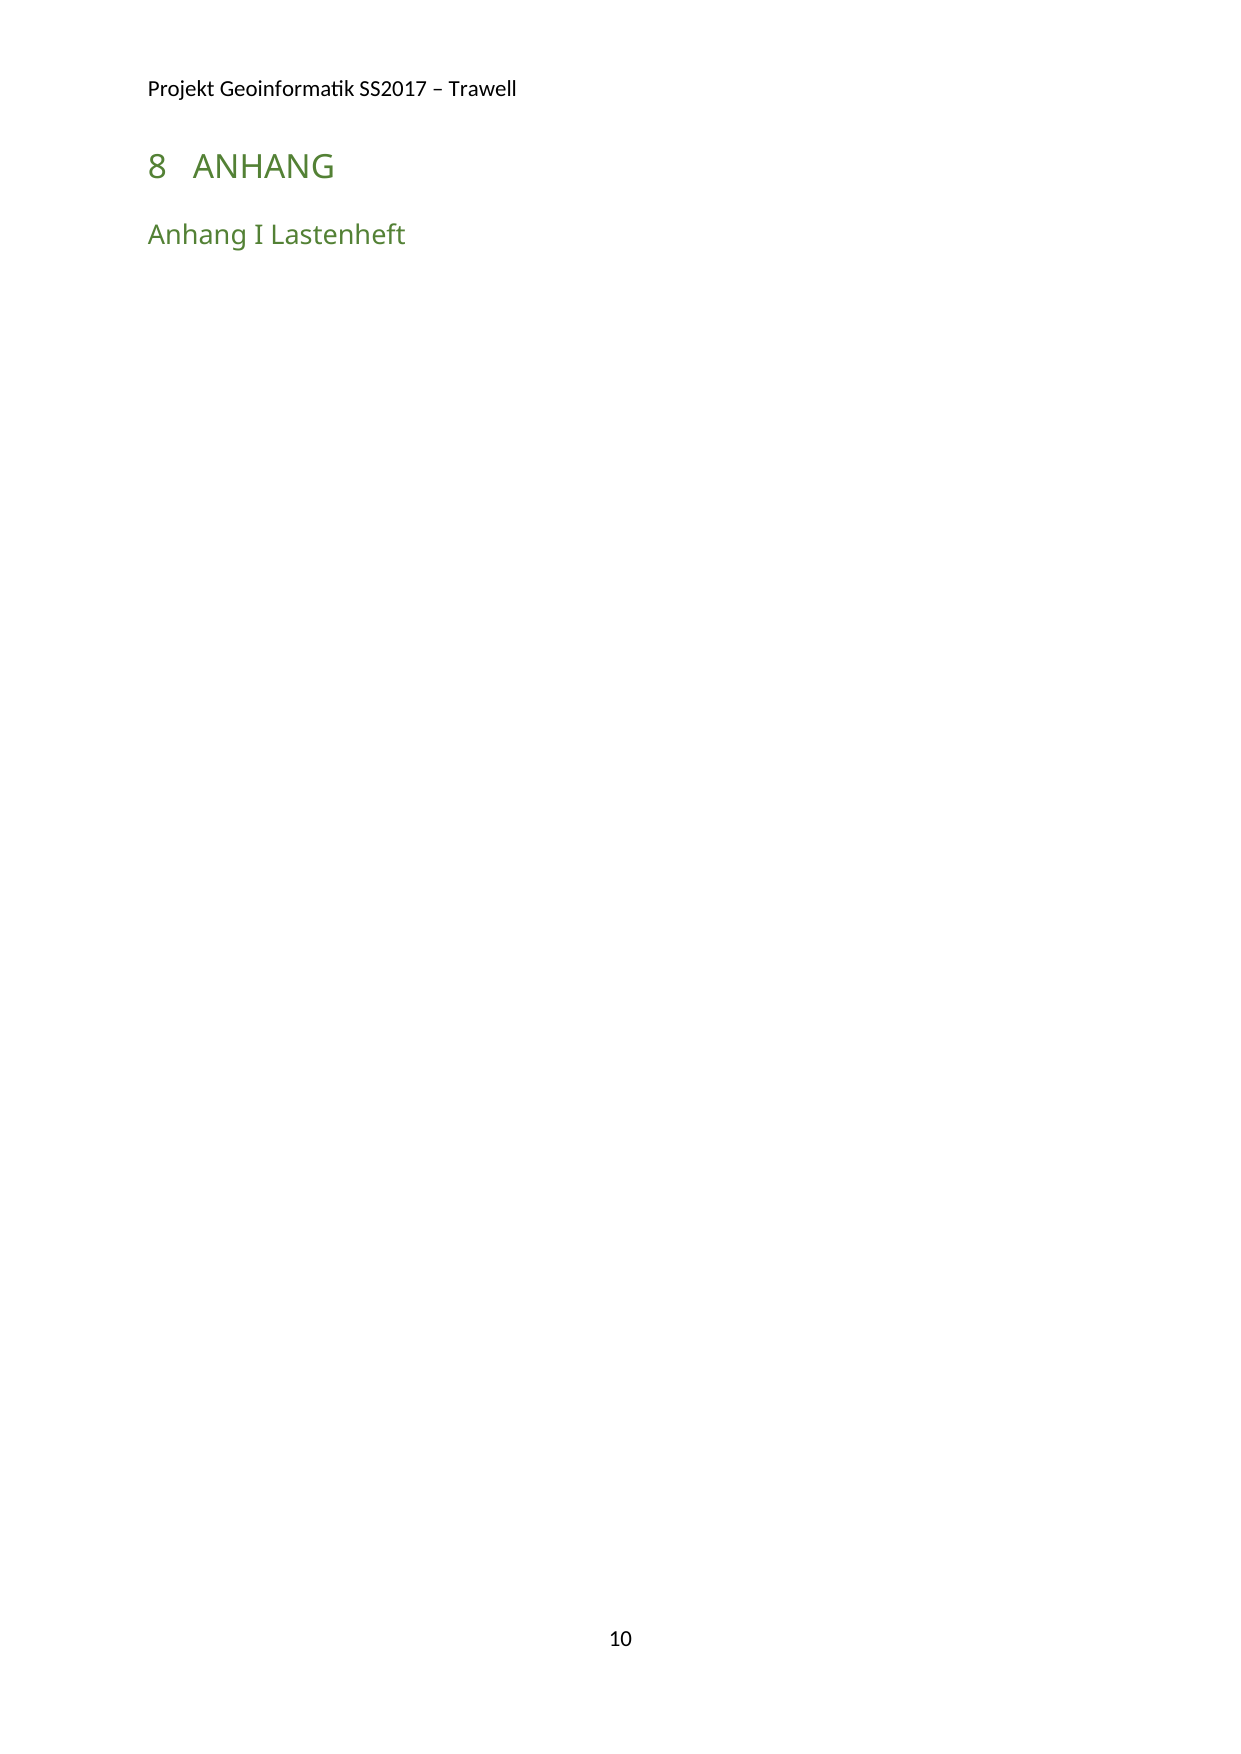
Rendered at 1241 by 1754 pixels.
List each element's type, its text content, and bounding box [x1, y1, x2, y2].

subtitle Anhang I Lastenheft [148, 215, 1093, 252]
subtitle ANHANG [148, 143, 1093, 188]
